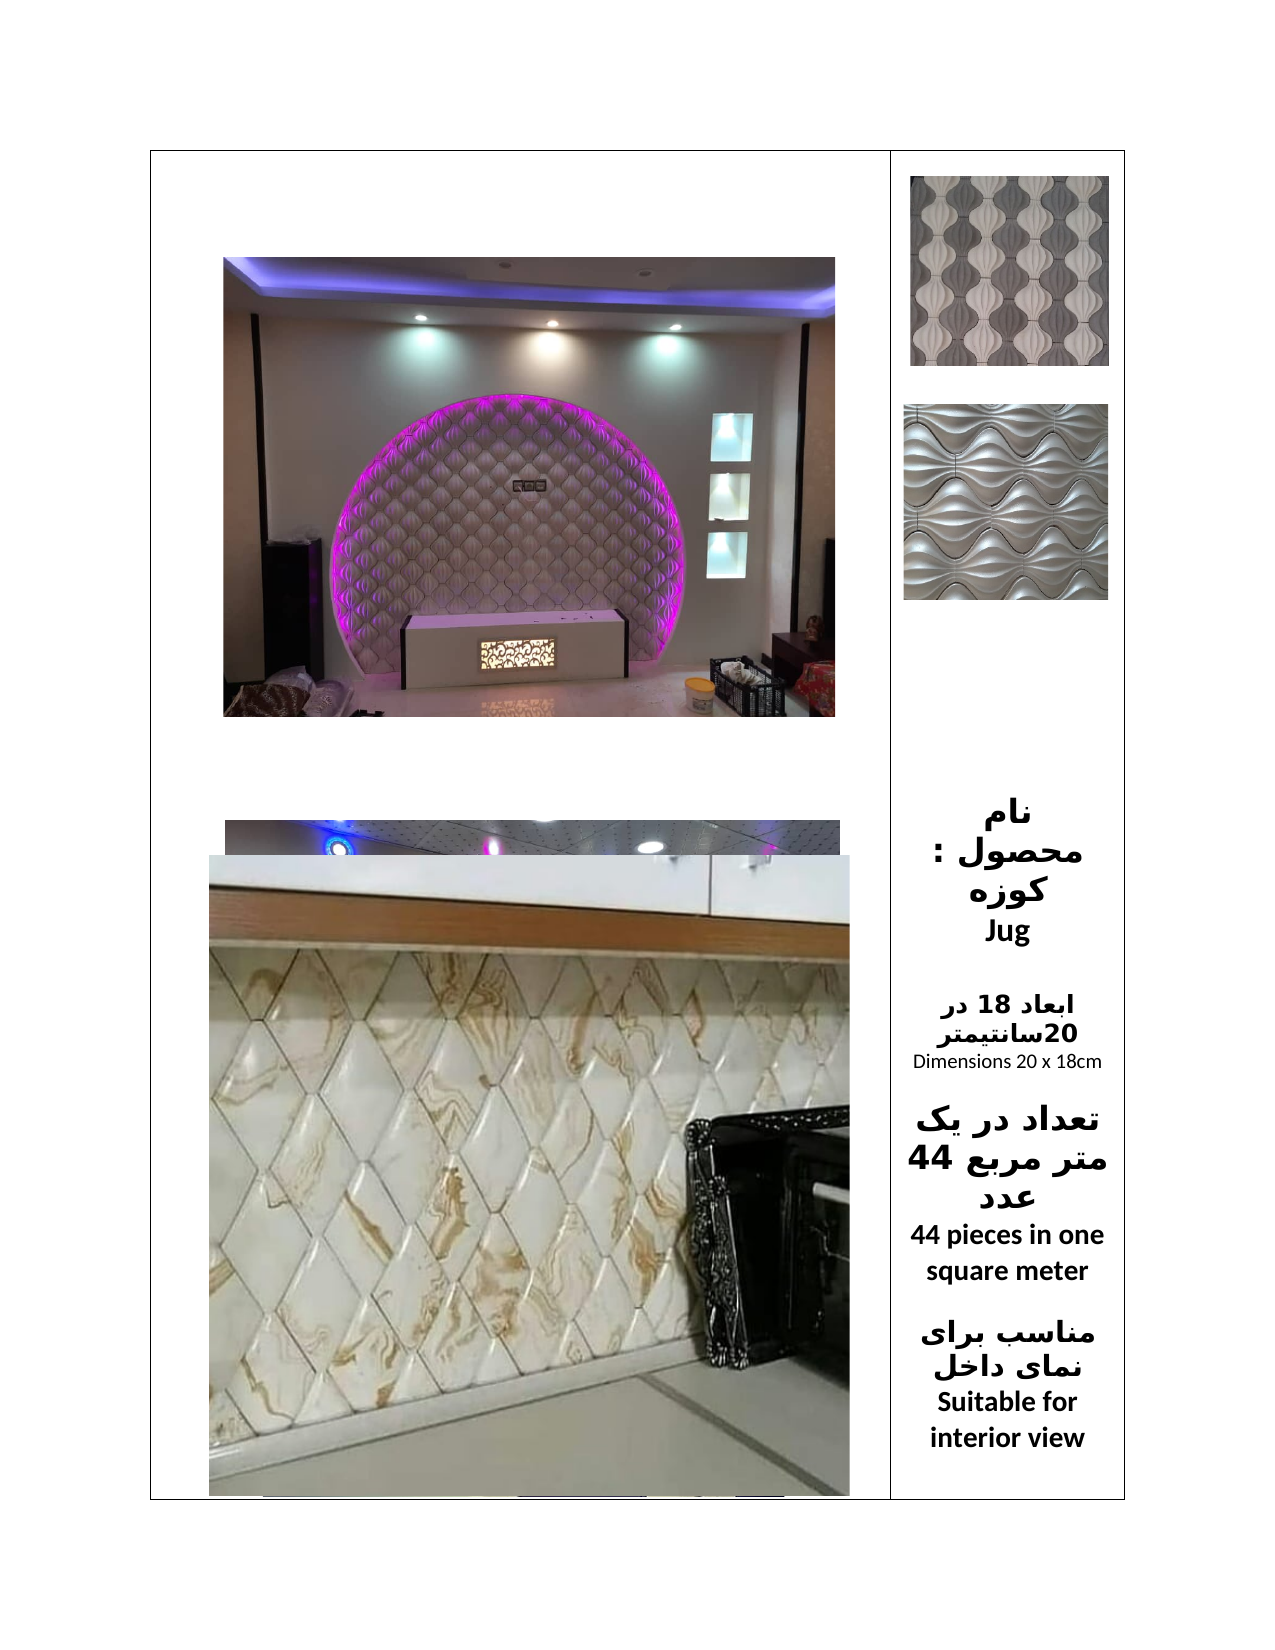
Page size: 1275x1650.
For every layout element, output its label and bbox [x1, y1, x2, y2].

table_header [151, 151, 890, 1499]
table_header [891, 151, 1124, 1499]
picture [908, 176, 1109, 365]
picture [902, 404, 1108, 599]
picture [209, 820, 849, 1497]
picture [223, 257, 836, 717]
